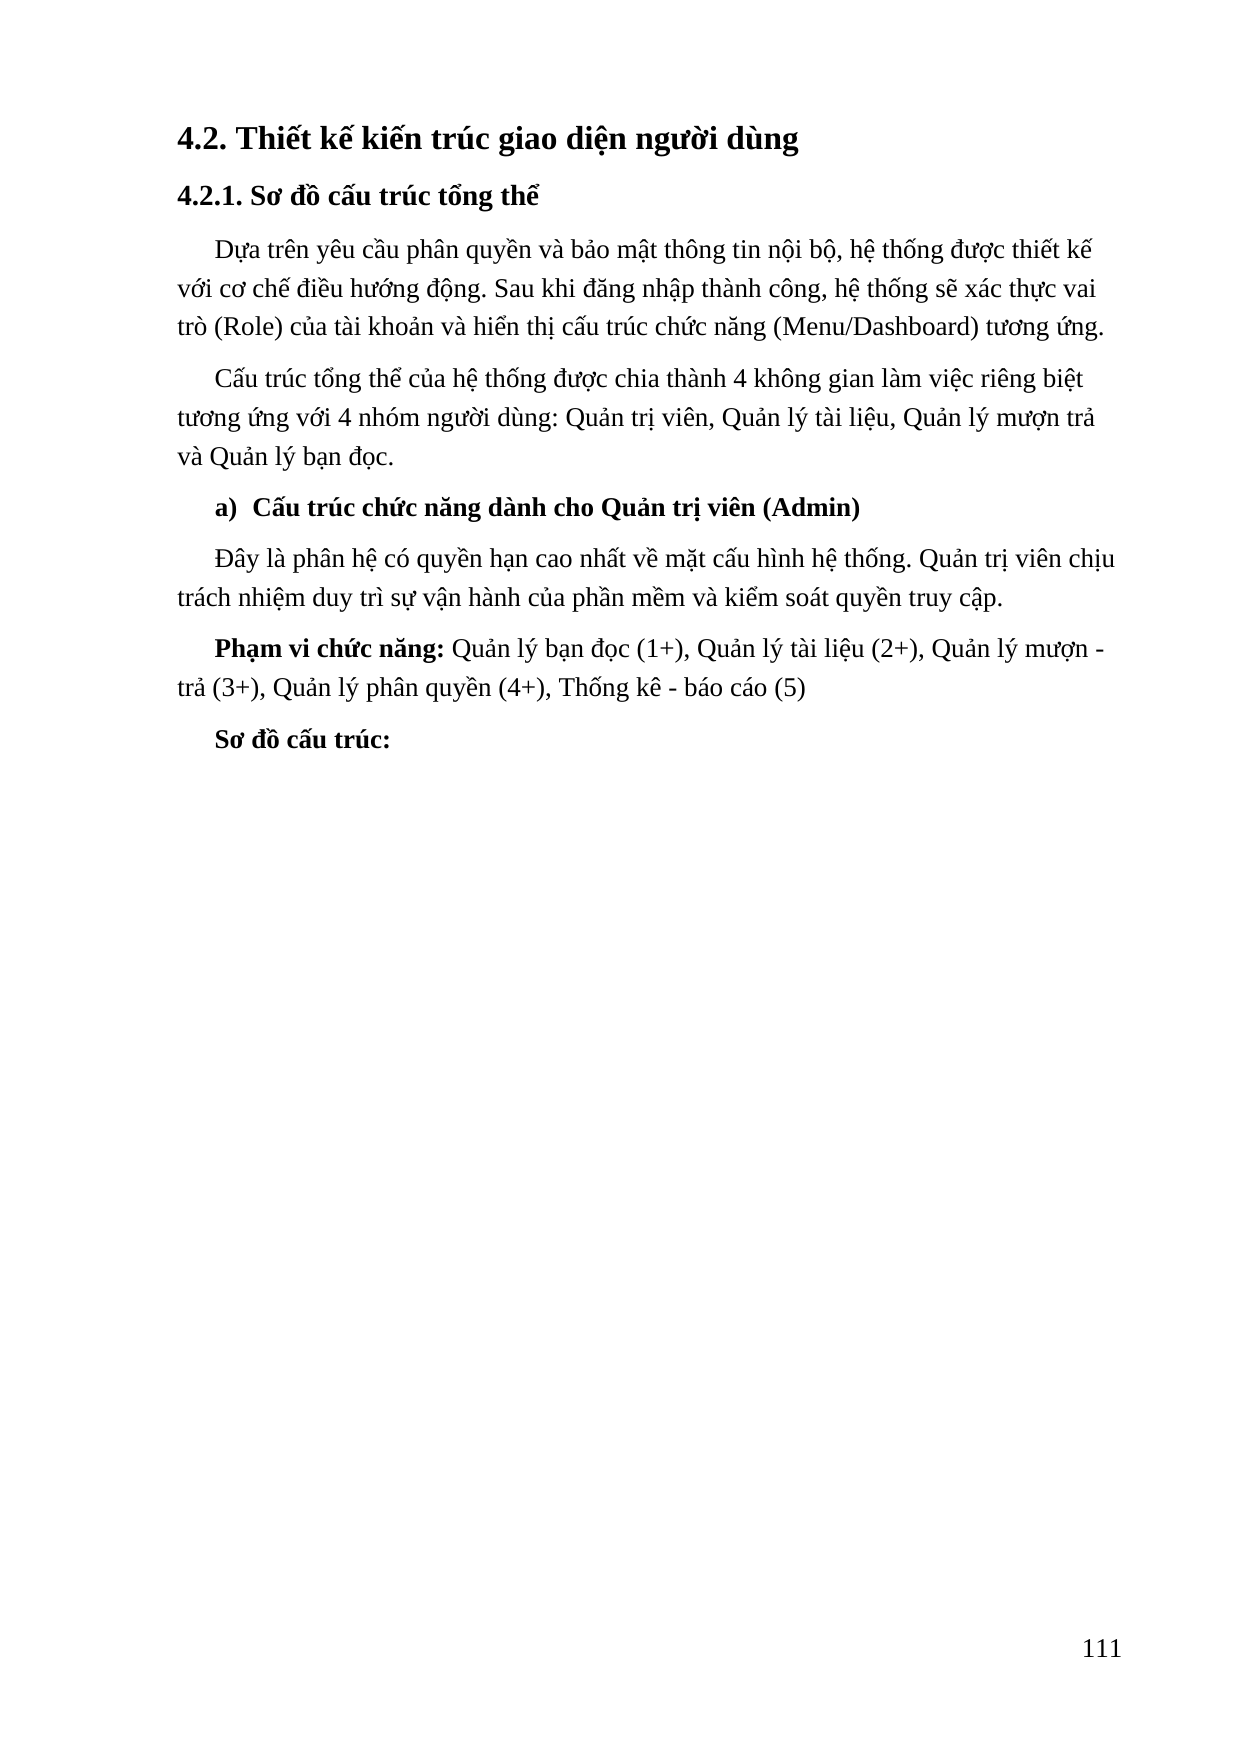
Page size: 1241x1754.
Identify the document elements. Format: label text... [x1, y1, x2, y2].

text Cấu trúc tổng thể của hệ thống được chia thành 4 không gian làm việc riêng biệt tương ứng với 4 nhóm người dùng: Quản trị viên, Quản lý tài liệu, Quản lý mượn trả và Quản lý bạn đọc. [177, 362, 1122, 471]
text Đây là phân hệ có quyền hạn cao nhất về mặt cấu hình hệ thống. Quản trị viên chịu trách nhiệm duy trì sự vận hành của phần mềm và kiểm soát quyền truy cập. [177, 542, 1122, 612]
text Sơ đồ cấu trúc: [177, 723, 1122, 754]
text Phạm vi chức năng: Quản lý bạn đọc (1+), Quản lý tài liệu (2+), Quản lý mượn - trả (3+), Quản lý phân quyền (4+), Thống kê - báo cáo (5) [177, 632, 1122, 702]
subtitle 4.2. Thiết kế kiến trúc giao diện người dùng [177, 118, 1122, 156]
list Cấu trúc chức năng dành cho Quản trị viên (Admin) [214, 491, 1122, 522]
subtitle 4.2.1. Sơ đồ cấu trúc tổng thể [177, 178, 1122, 212]
text Dựa trên yêu cầu phân quyền và bảo mật thông tin nội bộ, hệ thống được thiết kế với cơ chế điều hướng động. Sau khi đăng nhập thành công, hệ thống sẽ xác thực vai trò (Role) của tài khoản và hiển thị cấu trúc chức năng (Menu/Dashboard) tương ứng. [177, 233, 1122, 342]
